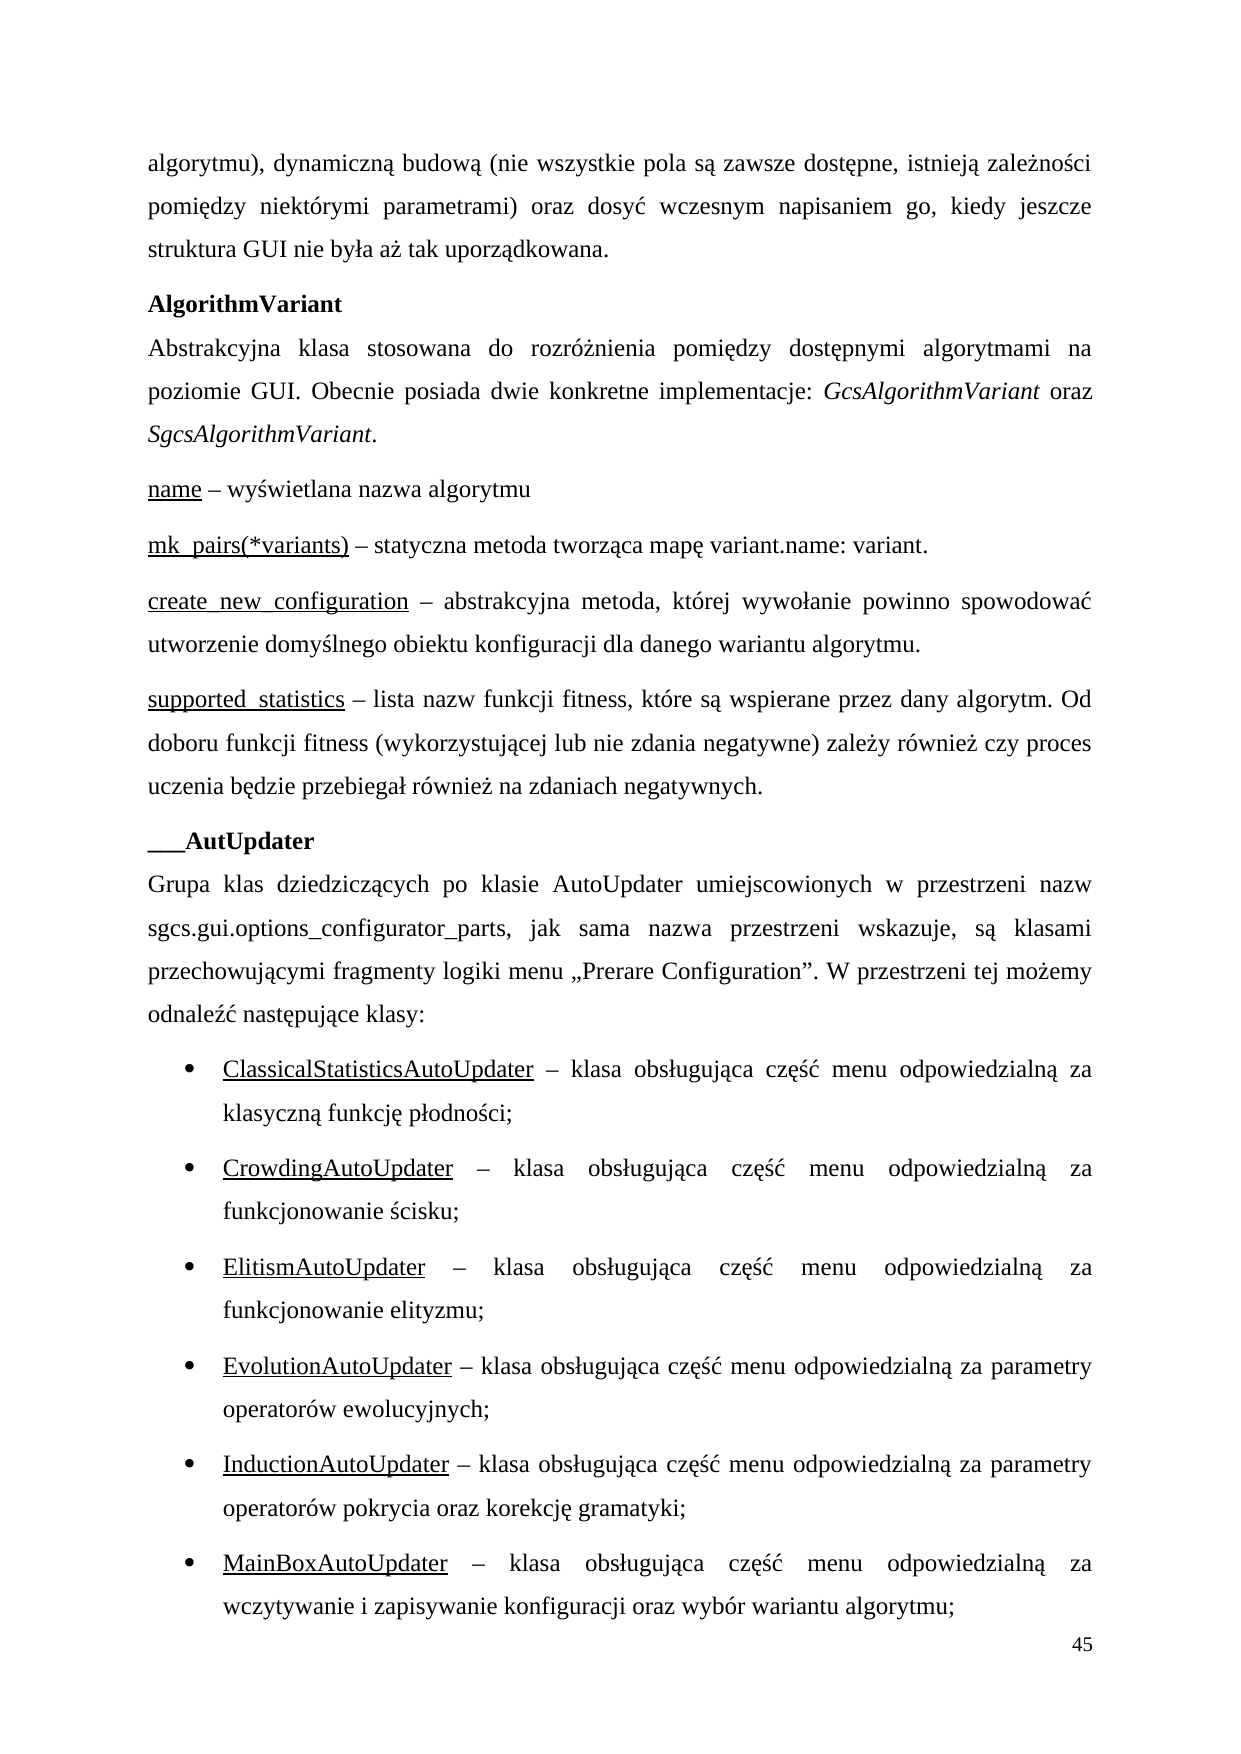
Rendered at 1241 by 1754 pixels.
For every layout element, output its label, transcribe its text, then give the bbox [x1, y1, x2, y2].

list EvolutionAutoUpdater – klasa obsługująca część menu odpowiedzialną za parametry operatorów ewolucyjnych; [185, 1351, 1093, 1423]
text AlgorithmVariant [148, 289, 1093, 318]
text Grupa klas dziedziczących po klasie AutoUpdater umiejscowionych w przestrzeni nazw sgcs.gui.options_configurator_parts, jak sama nazwa przestrzeni wskazuje, są klasami przechowującymi fragmenty logiki menu „Prerare Configuration”. W przestrzeni tej możemy odnaleźć następujące klasy: [148, 869, 1093, 1028]
text create_new_configuration – abstrakcyjna metoda, której wywołanie powinno spowodować utworzenie domyślnego obiektu konfiguracji dla danego wariantu algorytmu. [148, 586, 1093, 658]
text ___AutUpdater [148, 826, 1093, 855]
text Abstrakcyjna klasa stosowana do rozróżnienia pomiędzy dostępnymi algorytmami na poziomie GUI. Obecnie posiada dwie konkretne implementacje: GcsAlgorithmVariant oraz SgcsAlgorithmVariant. [148, 333, 1093, 448]
list CrowdingAutoUpdater – klasa obsługująca część menu odpowiedzialną za funkcjonowanie ścisku; [185, 1153, 1093, 1225]
text name – wyświetlana nazwa algorytmu [148, 474, 1093, 503]
text mk_pairs(*variants) – statyczna metoda tworząca mapę variant.name: variant. [148, 530, 1093, 559]
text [148, 148, 1093, 263]
list ClassicalStatisticsAutoUpdater – klasa obsługująca część menu odpowiedzialną za klasyczną funkcję płodności; [185, 1054, 1093, 1126]
list InductionAutoUpdater – klasa obsługująca część menu odpowiedzialną za parametry operatorów pokrycia oraz korekcję gramatyki; [185, 1449, 1093, 1521]
list ElitismAutoUpdater – klasa obsługująca część menu odpowiedzialną za funkcjonowanie elityzmu; [185, 1252, 1093, 1324]
text supported_statistics – lista nazw funkcji fitness, które są wspierane przez dany algorytm. Od doboru funkcji fitness (wykorzystującej lub nie zdania negatywne) zależy również czy proces uczenia będzie przebiegał również na zdaniach negatywnych. [148, 684, 1093, 799]
list MainBoxAutoUpdater – klasa obsługująca część menu odpowiedzialną za wczytywanie i zapisywanie konfiguracji oraz wybór wariantu algorytmu; [185, 1548, 1093, 1620]
